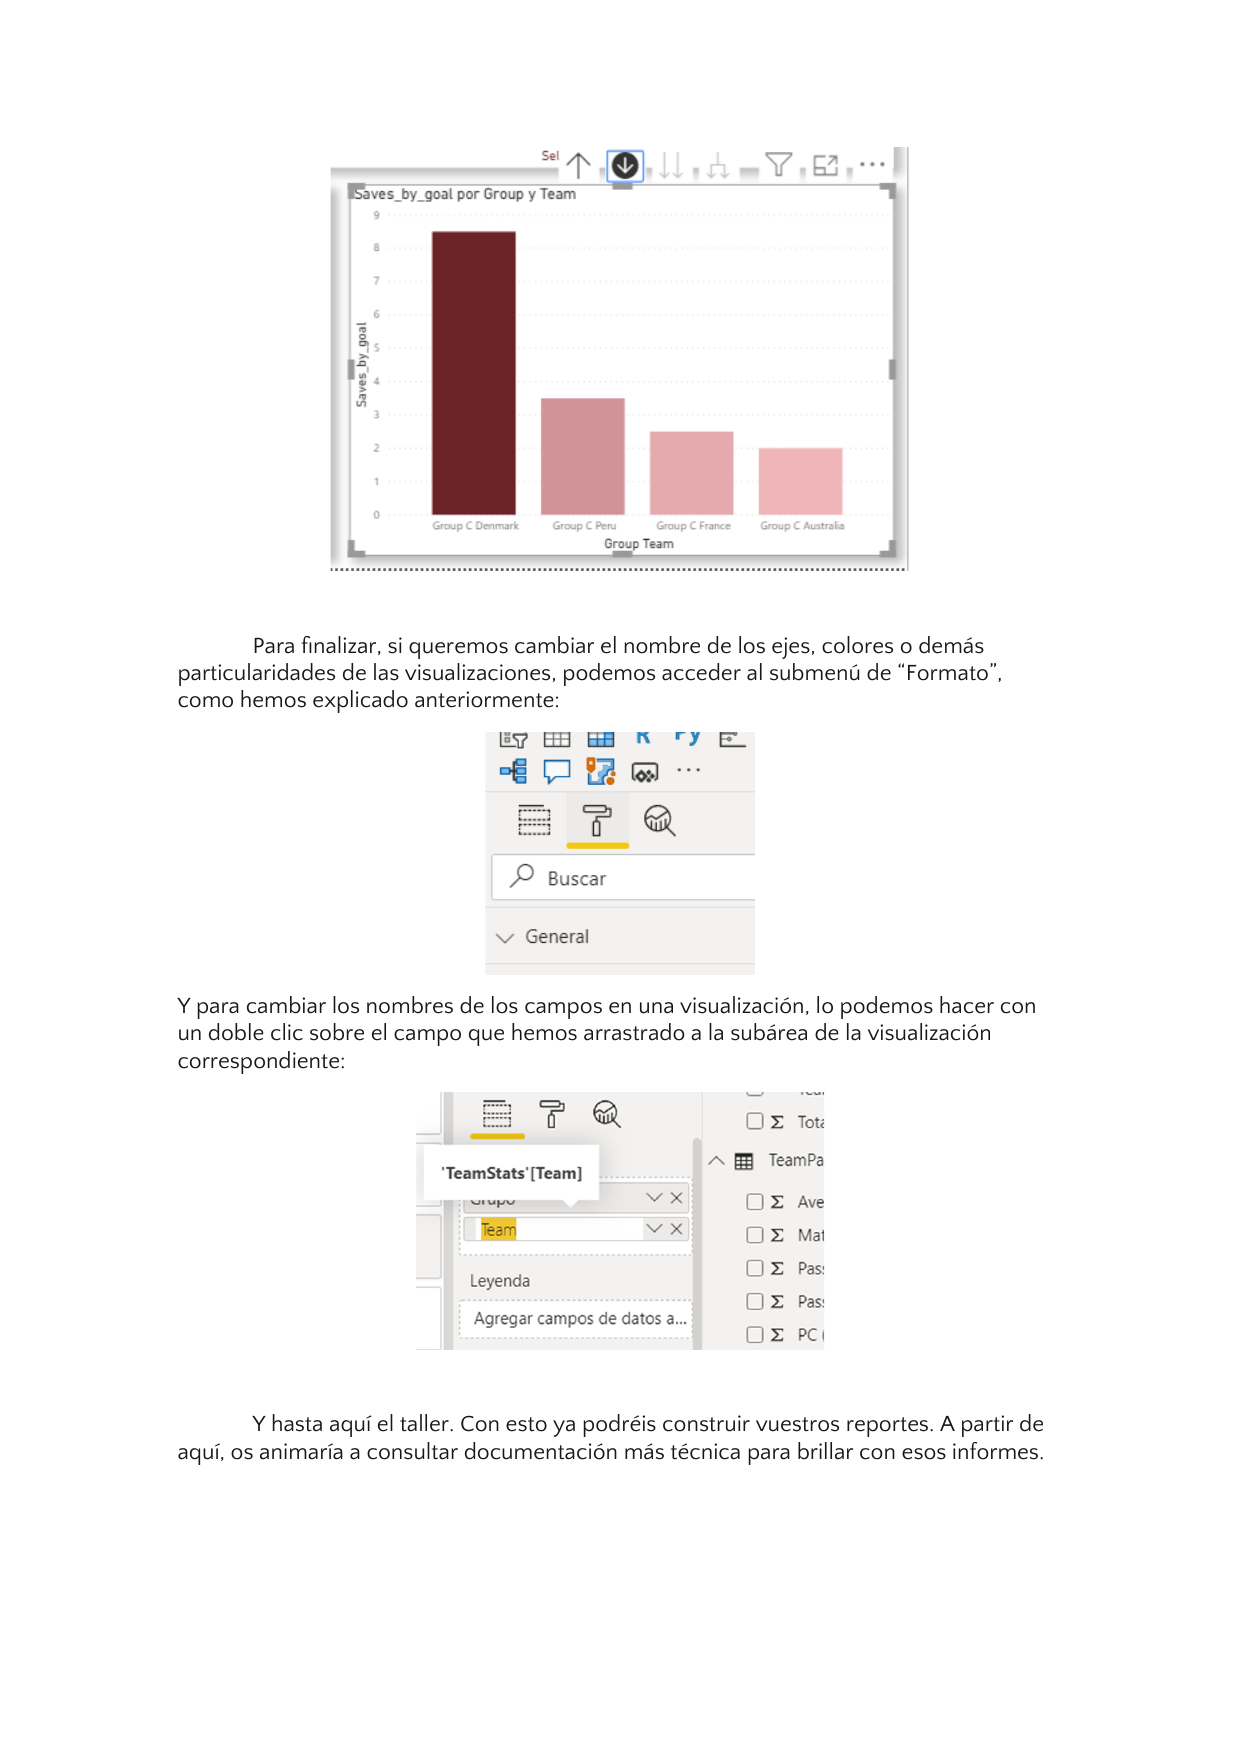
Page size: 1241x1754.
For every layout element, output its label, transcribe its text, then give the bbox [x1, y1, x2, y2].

picture [330, 147, 910, 571]
text Para finalizar, si queremos cambiar el nombre de los ejes, colores o demás particularidades de las visualizaciones, podemos acceder al submenú de “Formato”, como hemos explicado anteriormente: [177, 633, 1063, 714]
text Y hasta aquí el taller. Con esto ya podréis construir vuestros reportes. A partir de aquí, os animaría a consultar documentación más técnica para brillar con esos informes. [177, 1412, 1063, 1465]
text Y para cambiar los nombres de los campos en una visualización, lo podemos hacer con un doble clic sobre el campo que hemos arrastrado a la subárea de la visualización correspondiente: [177, 994, 1063, 1074]
picture [416, 1092, 825, 1350]
picture [485, 732, 755, 975]
